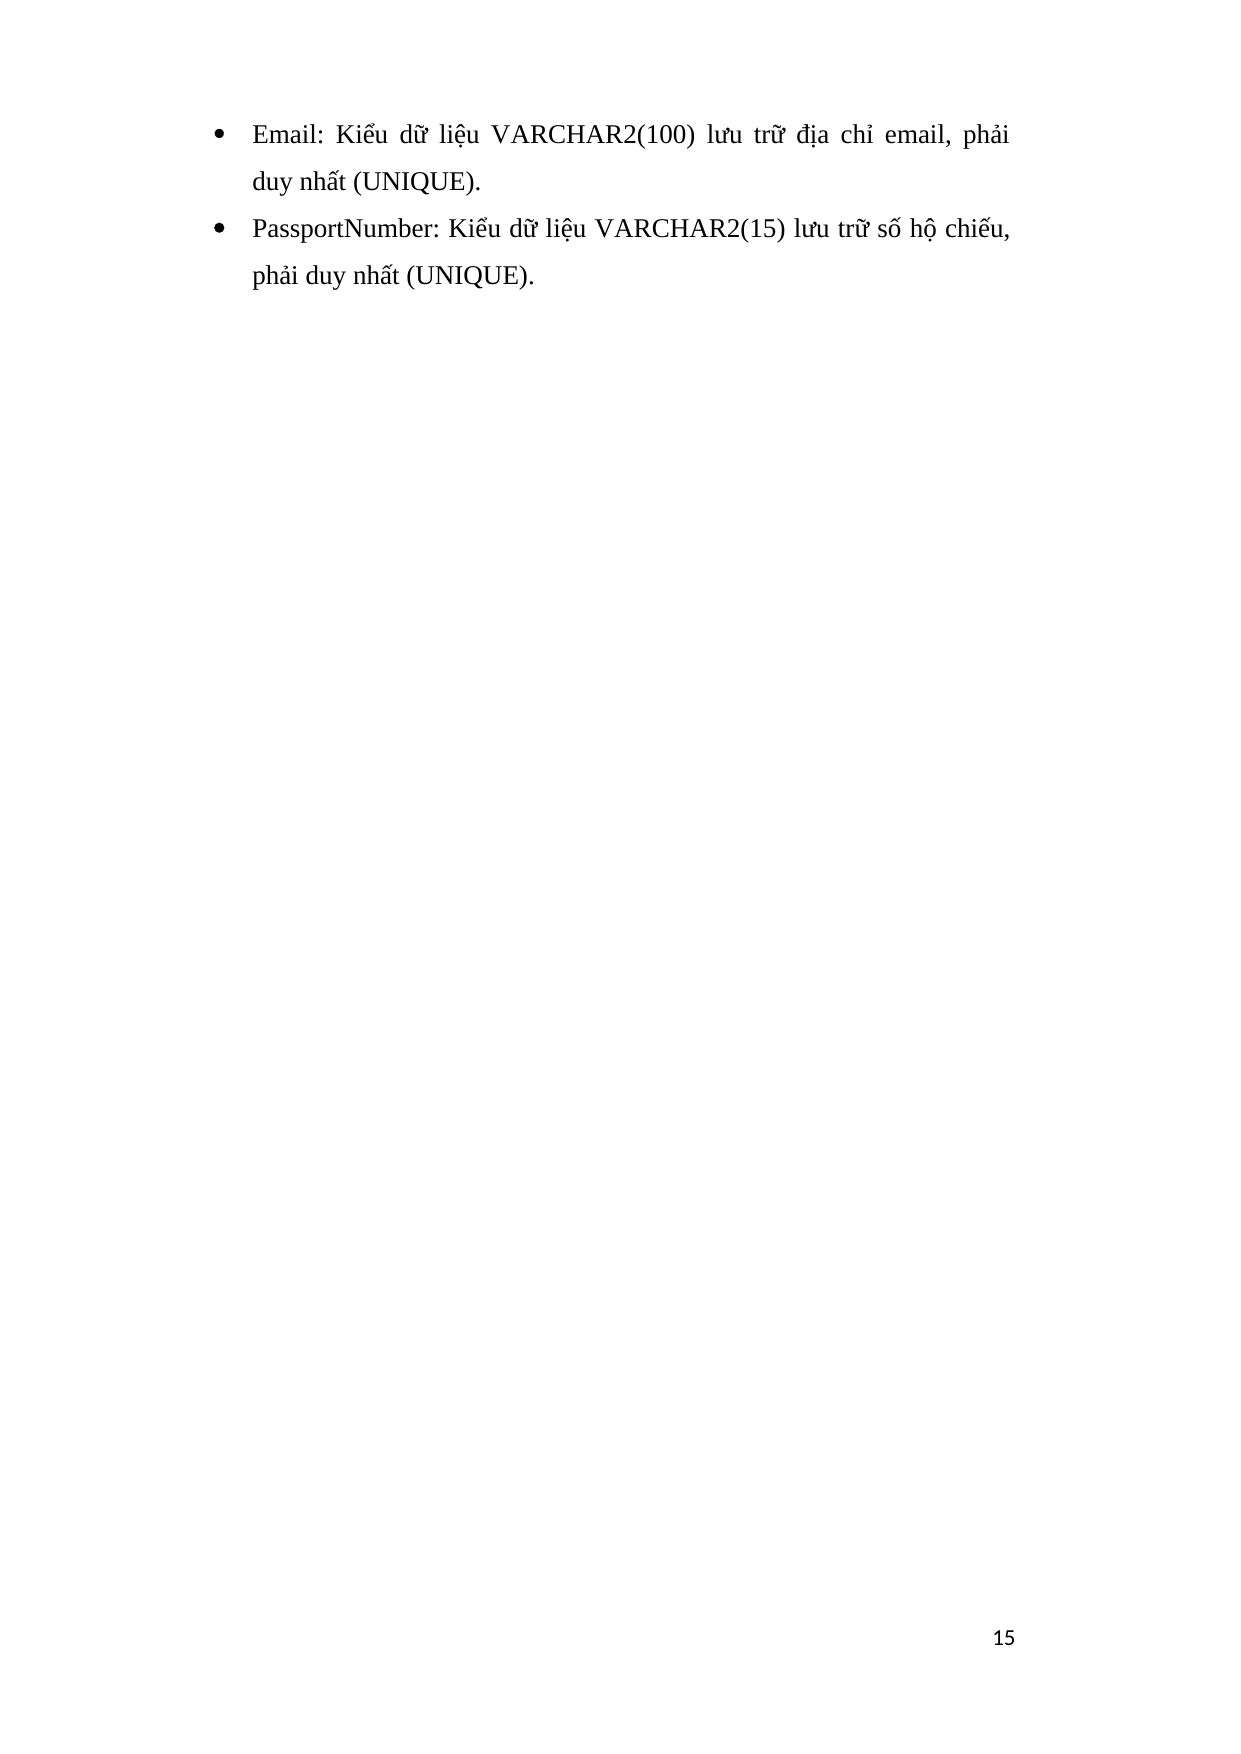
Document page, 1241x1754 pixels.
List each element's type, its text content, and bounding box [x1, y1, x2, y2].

list Email: Kiểu dữ liệu VARCHAR2(100) lưu trữ địa chỉ email, phải duy nhất (UNIQUE). [214, 118, 1011, 196]
list PassportNumber: Kiểu dữ liệu VARCHAR2(15) lưu trữ số hộ chiếu, phải duy nhất (UNIQUE). [214, 212, 1011, 290]
